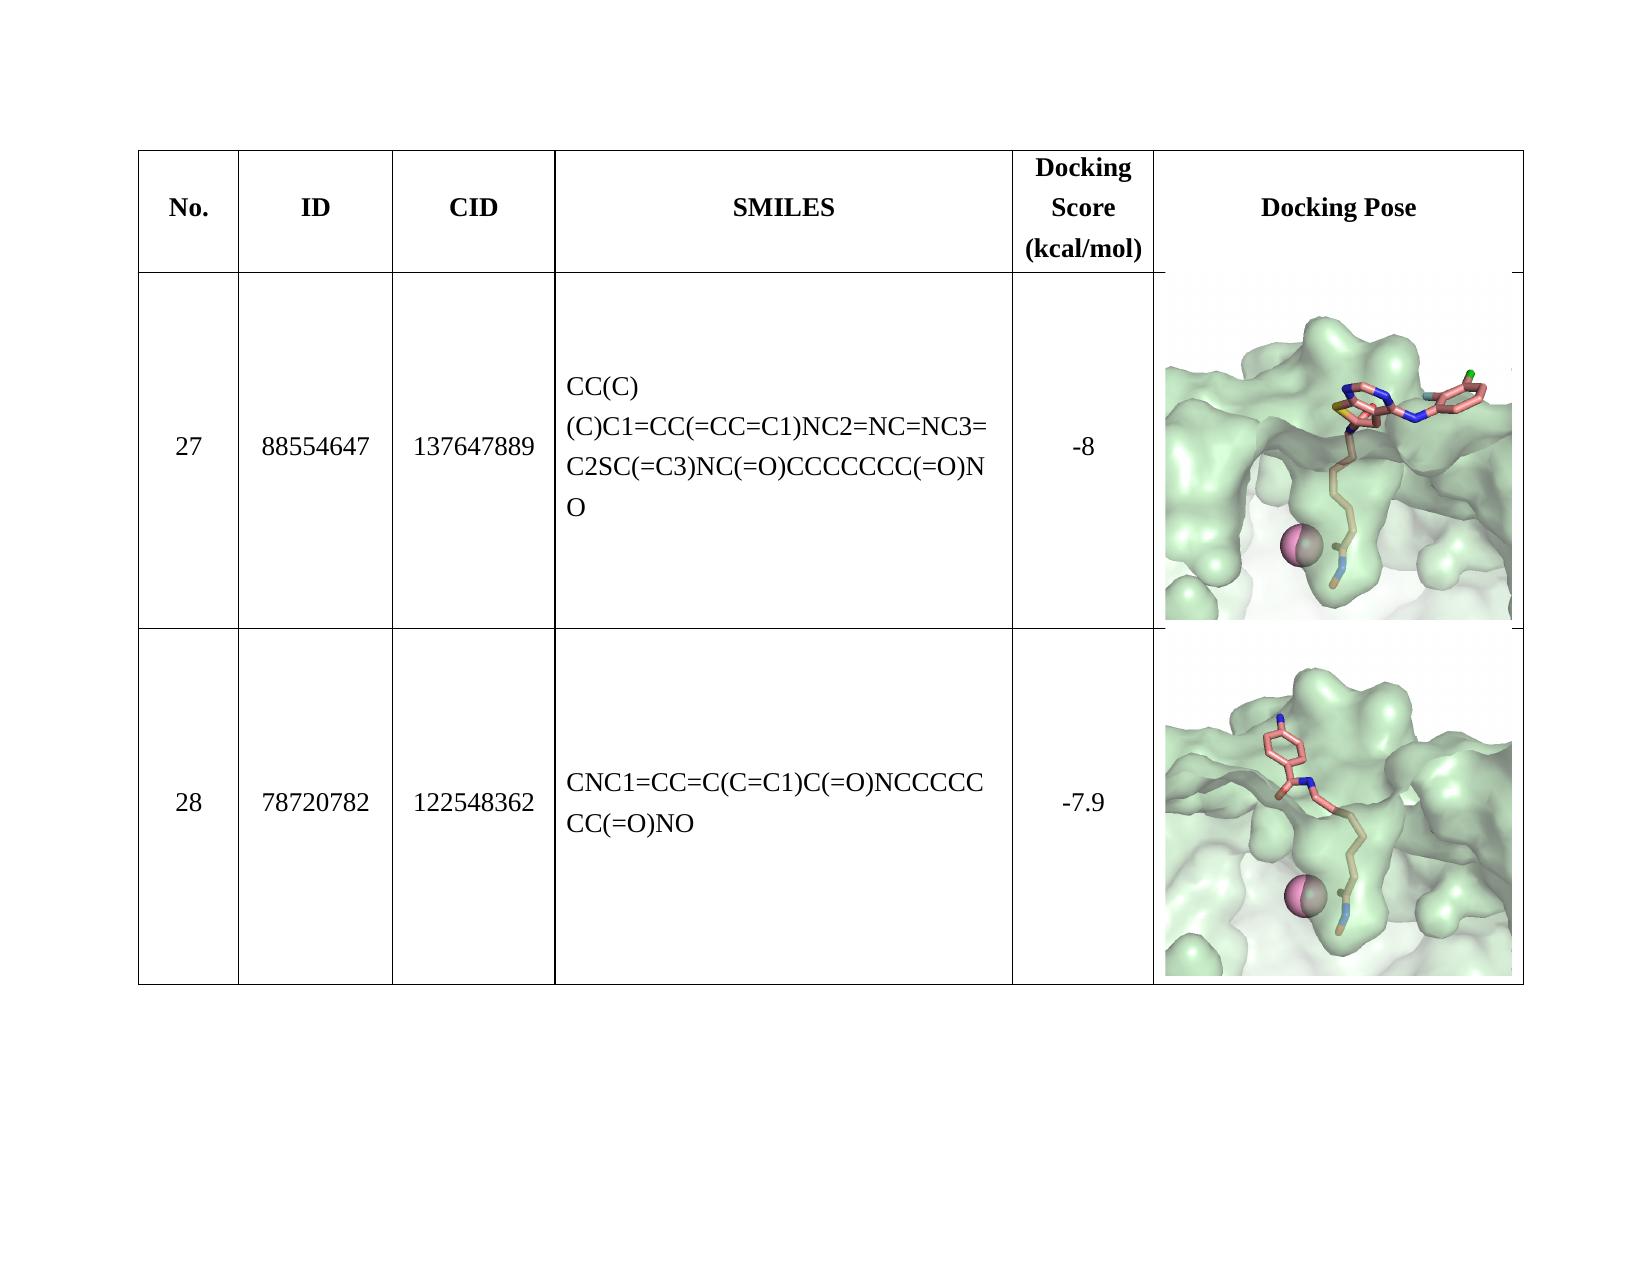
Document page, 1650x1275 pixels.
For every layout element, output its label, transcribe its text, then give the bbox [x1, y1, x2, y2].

table_header ID [239, 151, 392, 272]
table_header Docking Pose [1154, 151, 1523, 272]
table_cell -7.9 [1013, 629, 1153, 984]
table_cell [1154, 629, 1523, 984]
table_cell 78720782 [239, 629, 392, 984]
table_cell [1154, 273, 1523, 628]
picture [1165, 272, 1512, 620]
picture [1165, 628, 1512, 976]
table_header CID [393, 151, 554, 272]
table_cell -8 [1013, 273, 1153, 628]
table_header Docking Score (kcal/mol) [1013, 151, 1153, 272]
table_header SMILES [556, 151, 1012, 272]
table_cell CNC1=CC=C(C=C1)C(=O)NCCCCCCC(=O)NO [556, 629, 1012, 984]
table_cell CC(C)(C)C1=CC(=CC=C1)NC2=NC=NC3=C2SC(=C3)NC(=O)CCCCCCC(=O)NO [556, 273, 1012, 628]
table_cell 88554647 [239, 273, 392, 628]
table_header No. [139, 151, 238, 272]
table_cell 137647889 [393, 273, 554, 628]
table_cell 122548362 [393, 629, 554, 984]
table_cell 28 [139, 629, 238, 984]
table_cell 27 [139, 273, 238, 628]
